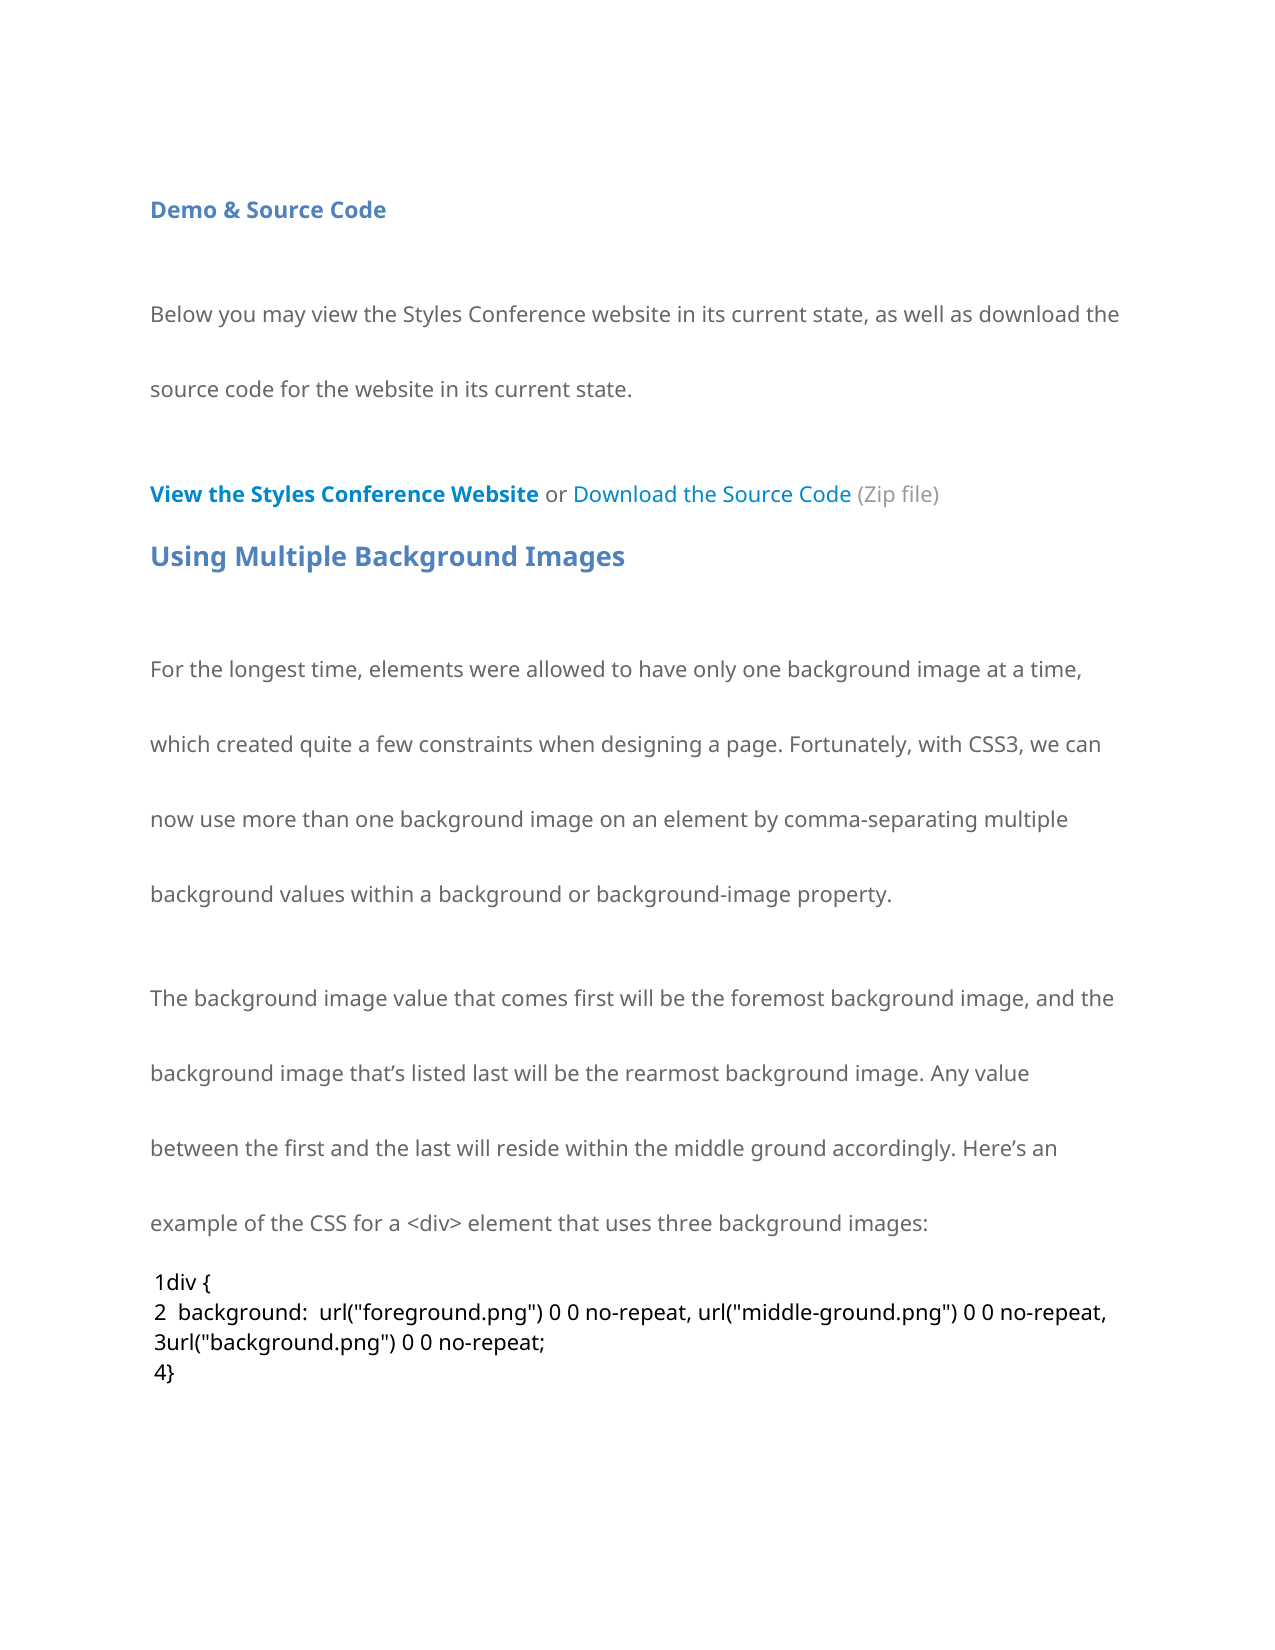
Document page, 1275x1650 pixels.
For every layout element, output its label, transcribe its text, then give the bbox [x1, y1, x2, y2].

text The background image value that comes first will be the foremost background image, and the background image that’s listed last will be the rearmost background image. Any value between the first and the last will reside within the middle ground accordingly. Here’s an example of the CSS for a <div> element that uses three background images: [150, 938, 1125, 1238]
text For the longest time, elements were allowed to have only one background image at a time, which created quite a few constraints when designing a page. Fortunately, with CSS3, we can now use more than one background image on an element by comma-separating multiple background values within a background or background-image property. [150, 609, 1125, 909]
text View the Styles Conference Website or Download the Source Code (Zip file) [150, 433, 1125, 508]
subtitle Demo & Source Code [150, 150, 1125, 225]
subtitle Using Multiple Background Images#multiple-background-images [150, 537, 1125, 574]
text Below you may view the Styles Conference website in its current state, as well as download the source code for the website in its current state. [150, 254, 1125, 404]
table_header 1 2 3 4 [149, 1268, 166, 1387]
table_header div { background: url("foreground.png") 0 0 no-repeat, url("middle-ground.png") 0 0 no-repeat, url("background.png") 0 0 no-repeat; } [166, 1268, 1123, 1387]
